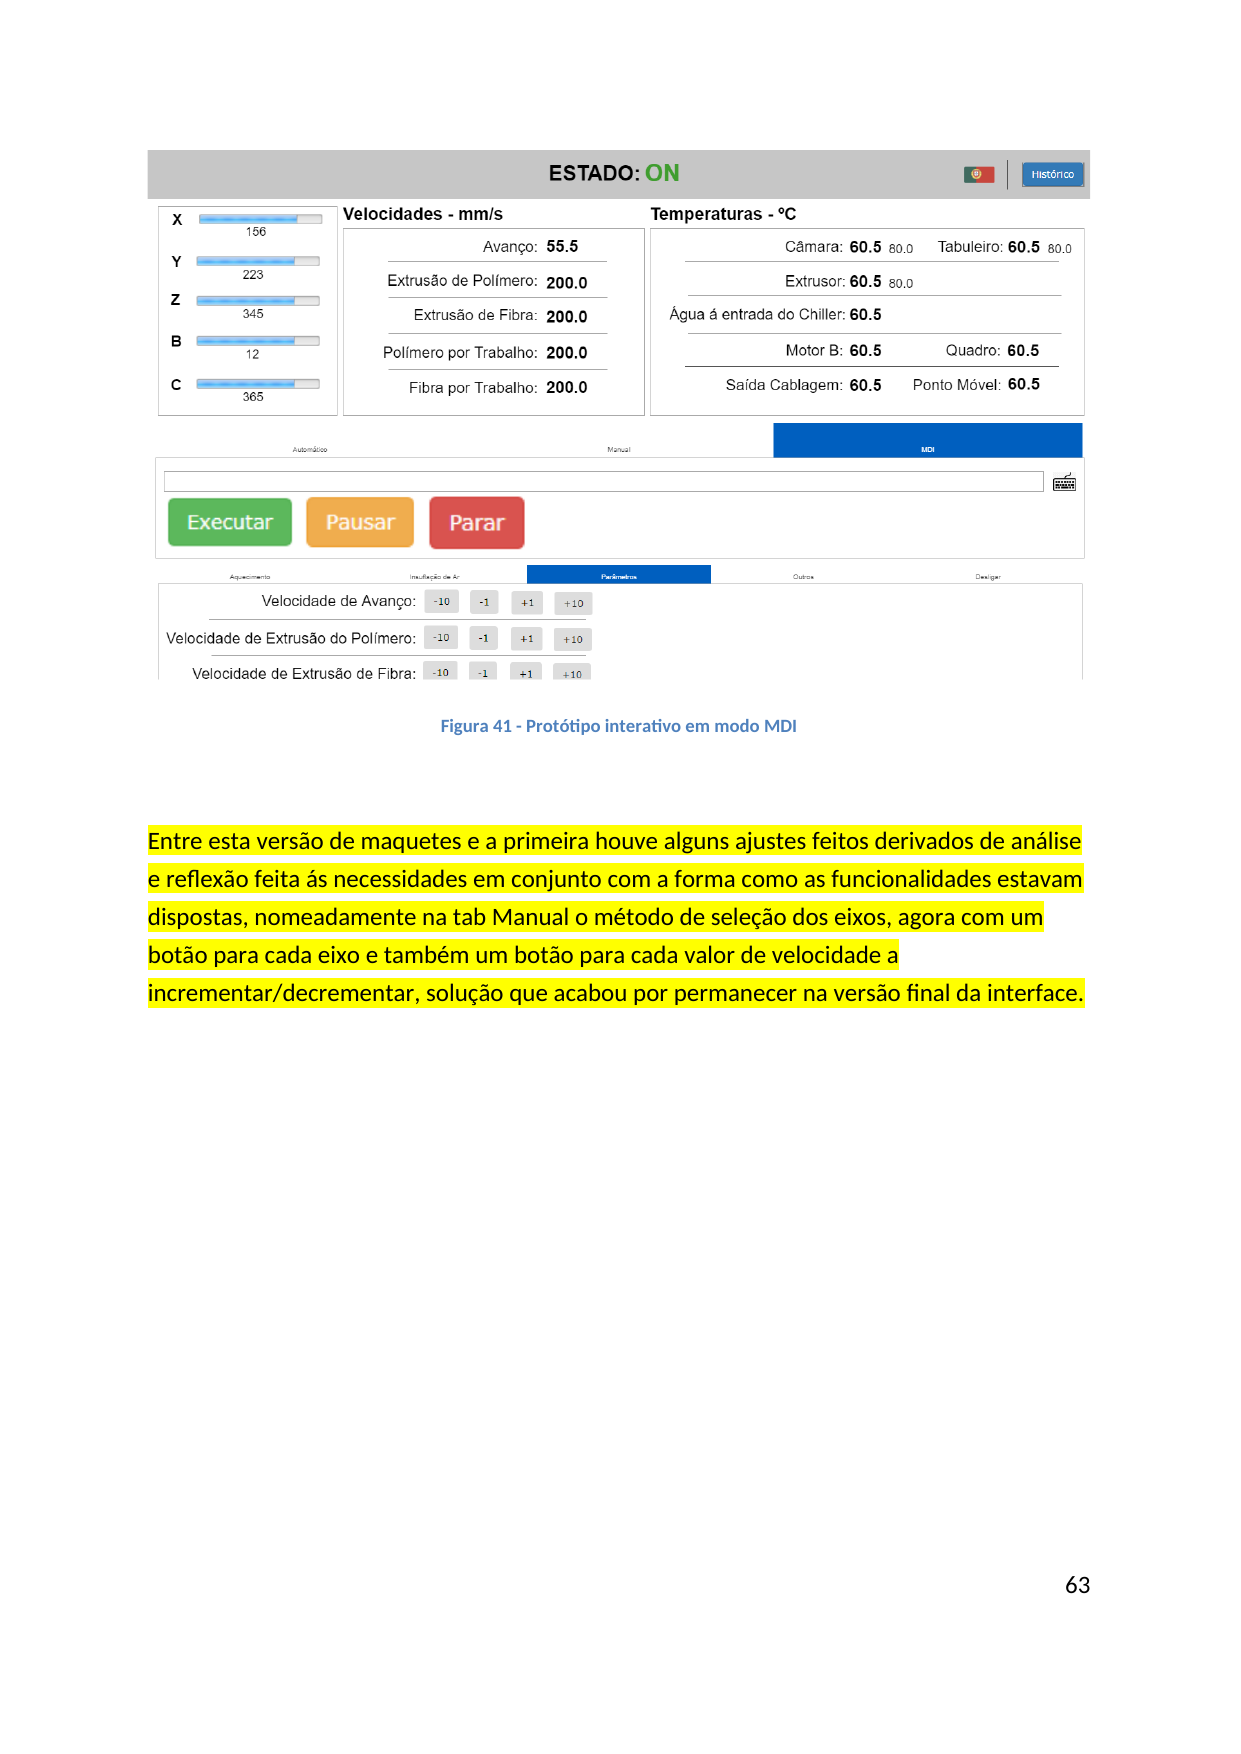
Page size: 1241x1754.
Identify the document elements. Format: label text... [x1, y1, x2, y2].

picture [147, 150, 1091, 682]
text Entre esta versão de maquetes e a primeira houve alguns ajustes feitos derivados de análise e reflexão feita ás necessidades em conjunto com a forma como as funcionalidades estavam dispostas, nomeadamente na tab Manual o método de seleção dos eixos, agora com um botão para cada eixo e também um botão para cada valor de velocidade a incrementar/decrementar, solução que acabou por permanecer na versão final da interface. [148, 825, 1090, 1008]
